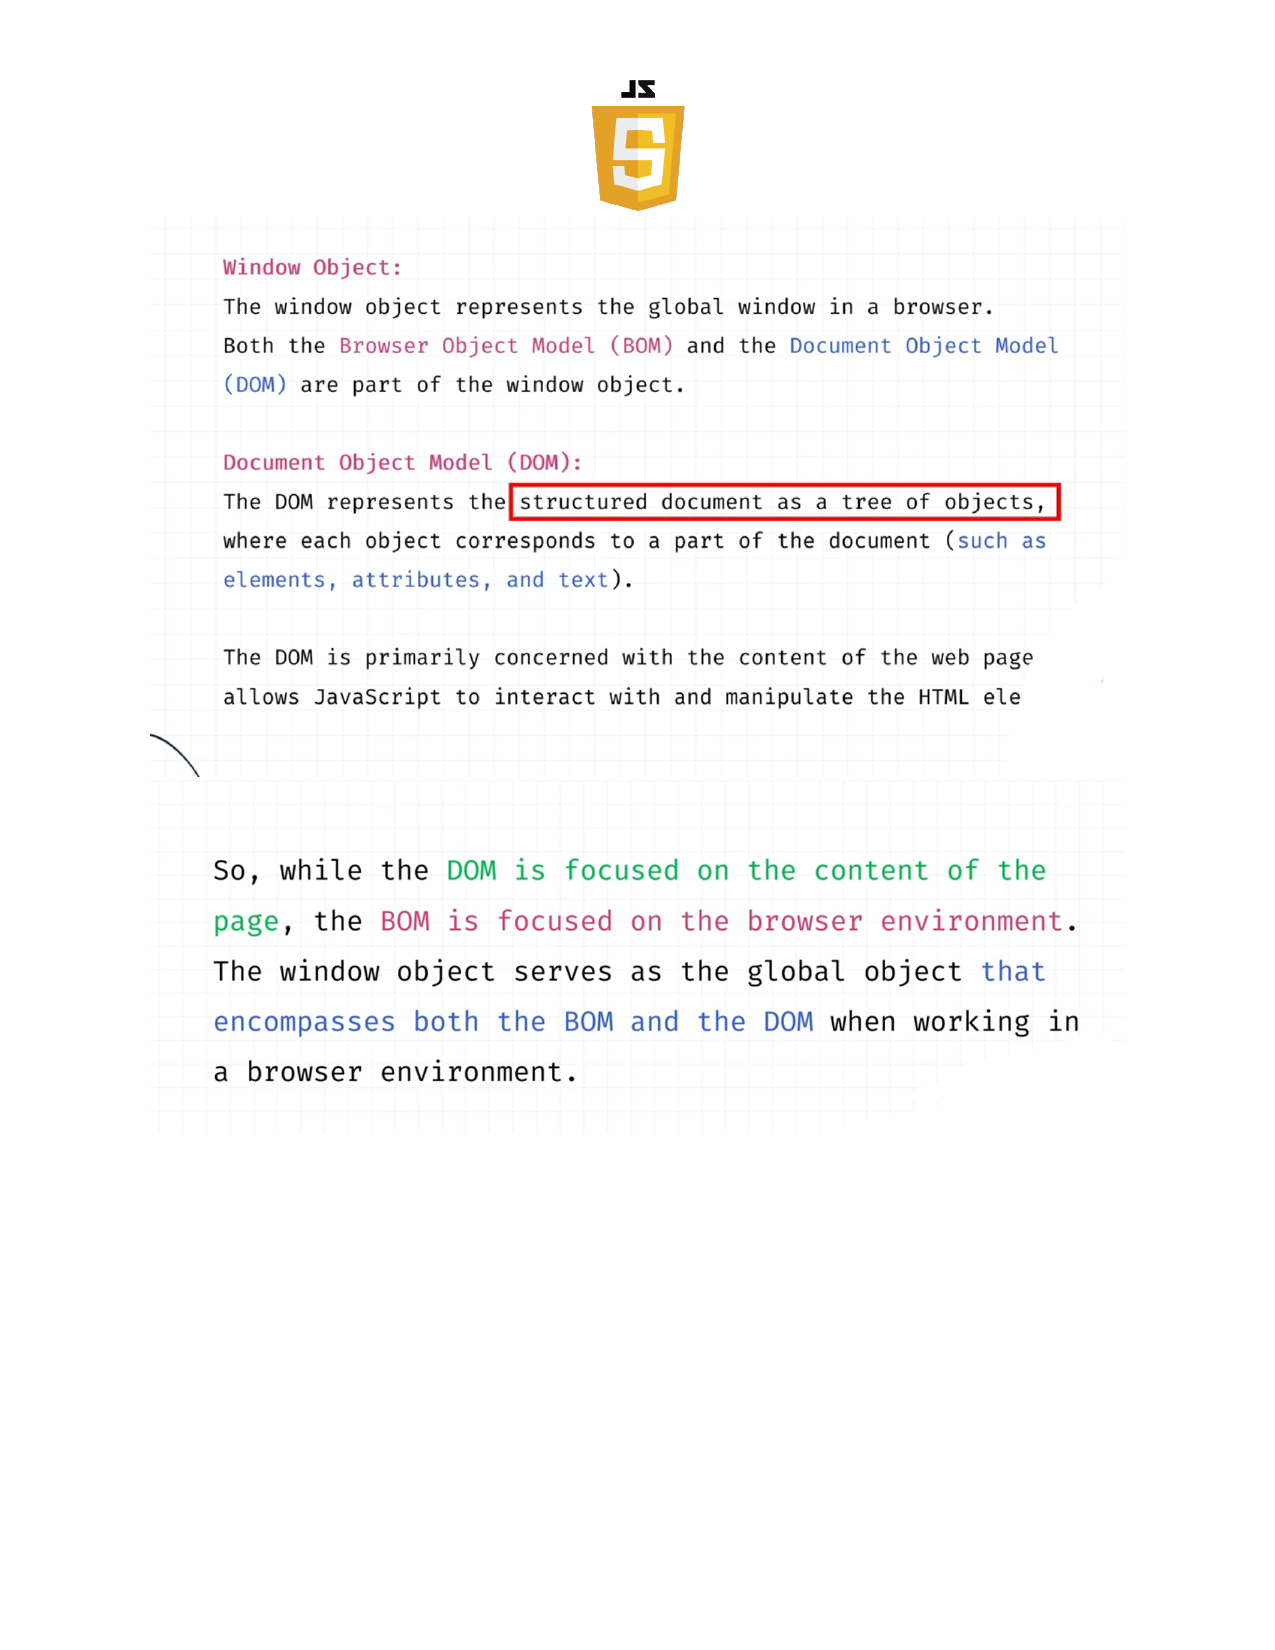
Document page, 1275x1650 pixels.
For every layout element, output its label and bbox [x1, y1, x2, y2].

picture [150, 780, 1125, 1133]
picture [150, 217, 1125, 777]
picture [568, 75, 708, 214]
